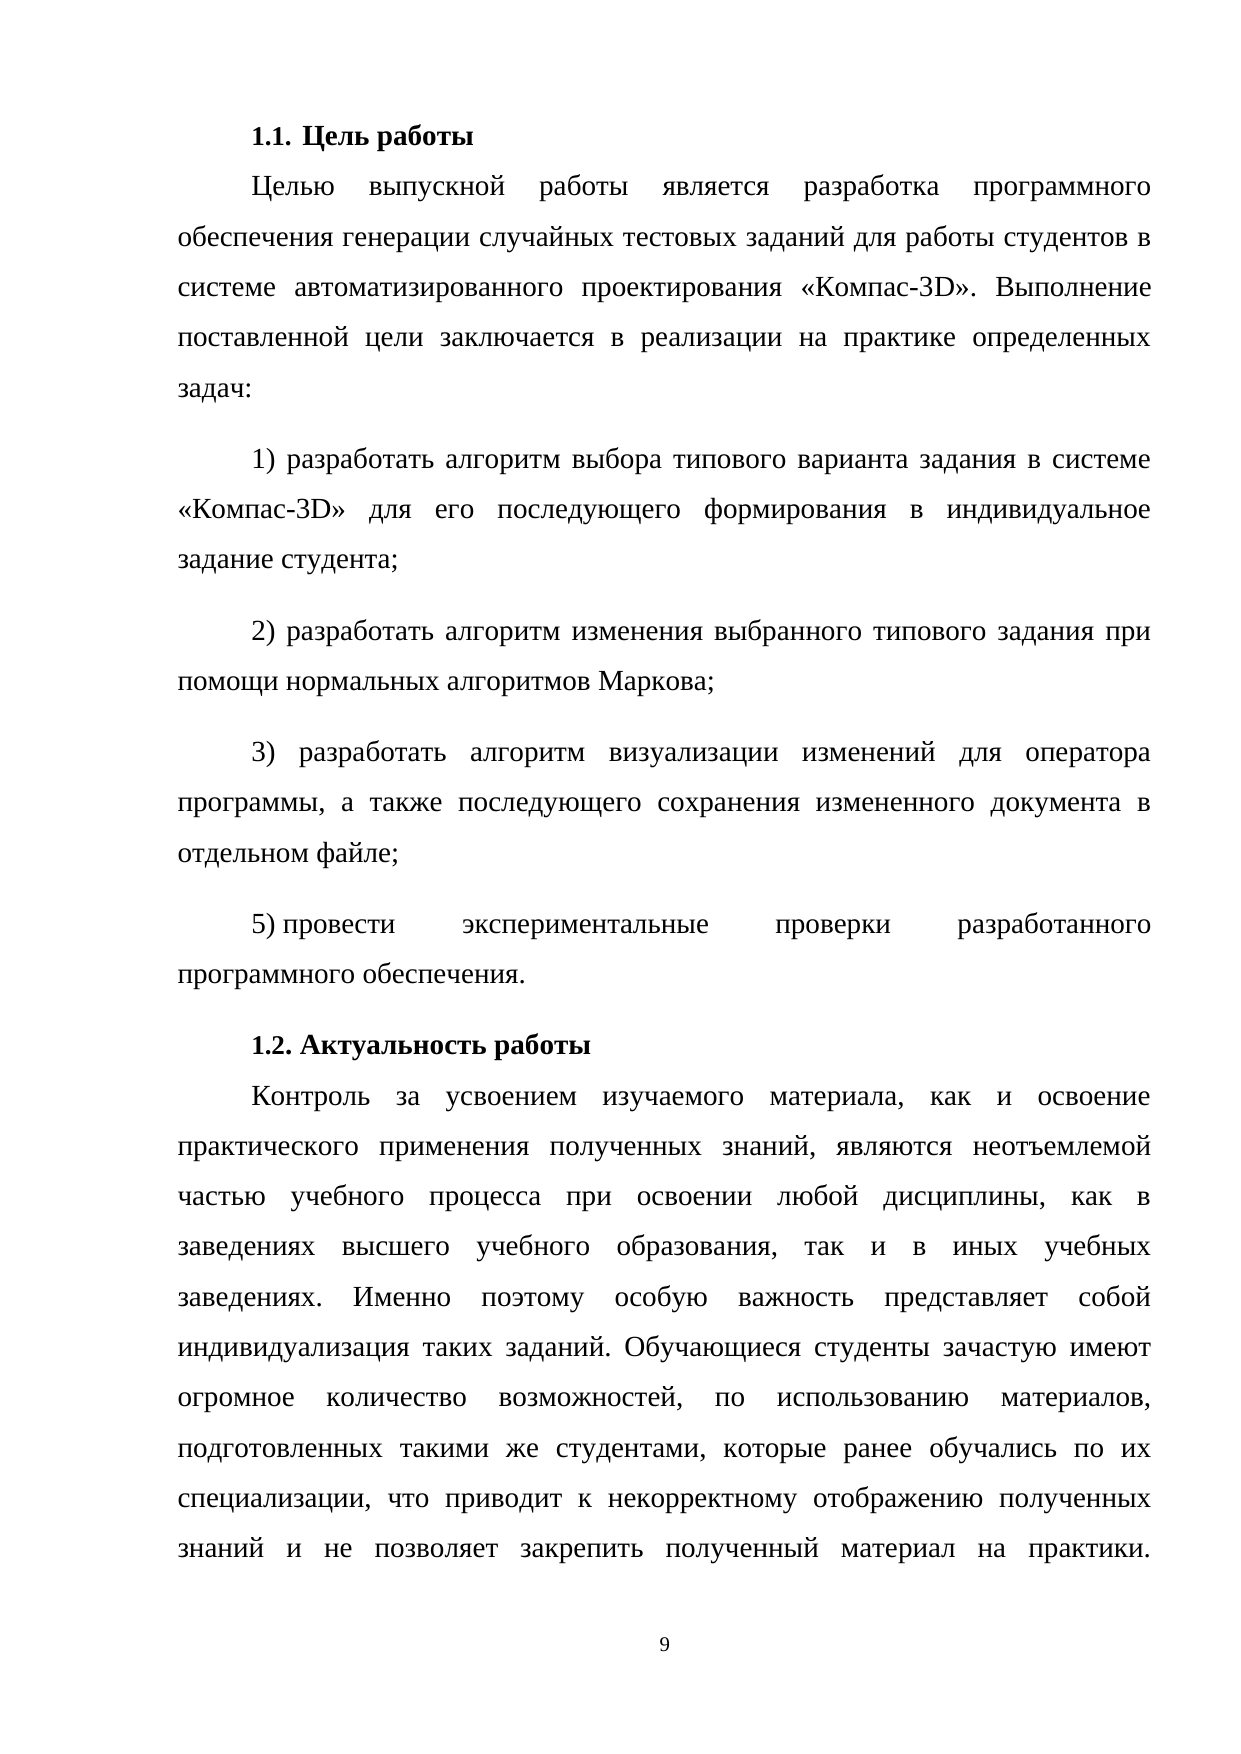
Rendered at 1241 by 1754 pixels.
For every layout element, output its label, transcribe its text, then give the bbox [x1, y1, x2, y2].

text Целью выпускной работы является разработка программного обеспечения генерации случайных тестовых заданий для работы студентов в системе автоматизированного проектирования «Компас-3D». Выполнение поставленной цели заключается в реализации на практике определенных задач: [177, 168, 1152, 403]
text 5) провести экспериментальные проверки разработанного программного обеспечения. [177, 906, 1152, 990]
subtitle 1.2. Актуальность работы [251, 1027, 1152, 1061]
text 2) разработать алгоритм изменения выбранного типового задания при помощи нормальных алгоритмов Маркова; [177, 613, 1152, 696]
text 1) разработать алгоритм выбора типового варианта задания в системе «Компас-3D» для его последующего формирования в индивидуальное задание студента; [177, 441, 1152, 575]
subtitle Цель работы [251, 118, 1152, 152]
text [177, 1078, 1152, 1564]
text 3) разработать алгоритм визуализации изменений для оператора программы, а также последующего сохранения измененного документа в отдельном файле; [177, 734, 1152, 868]
